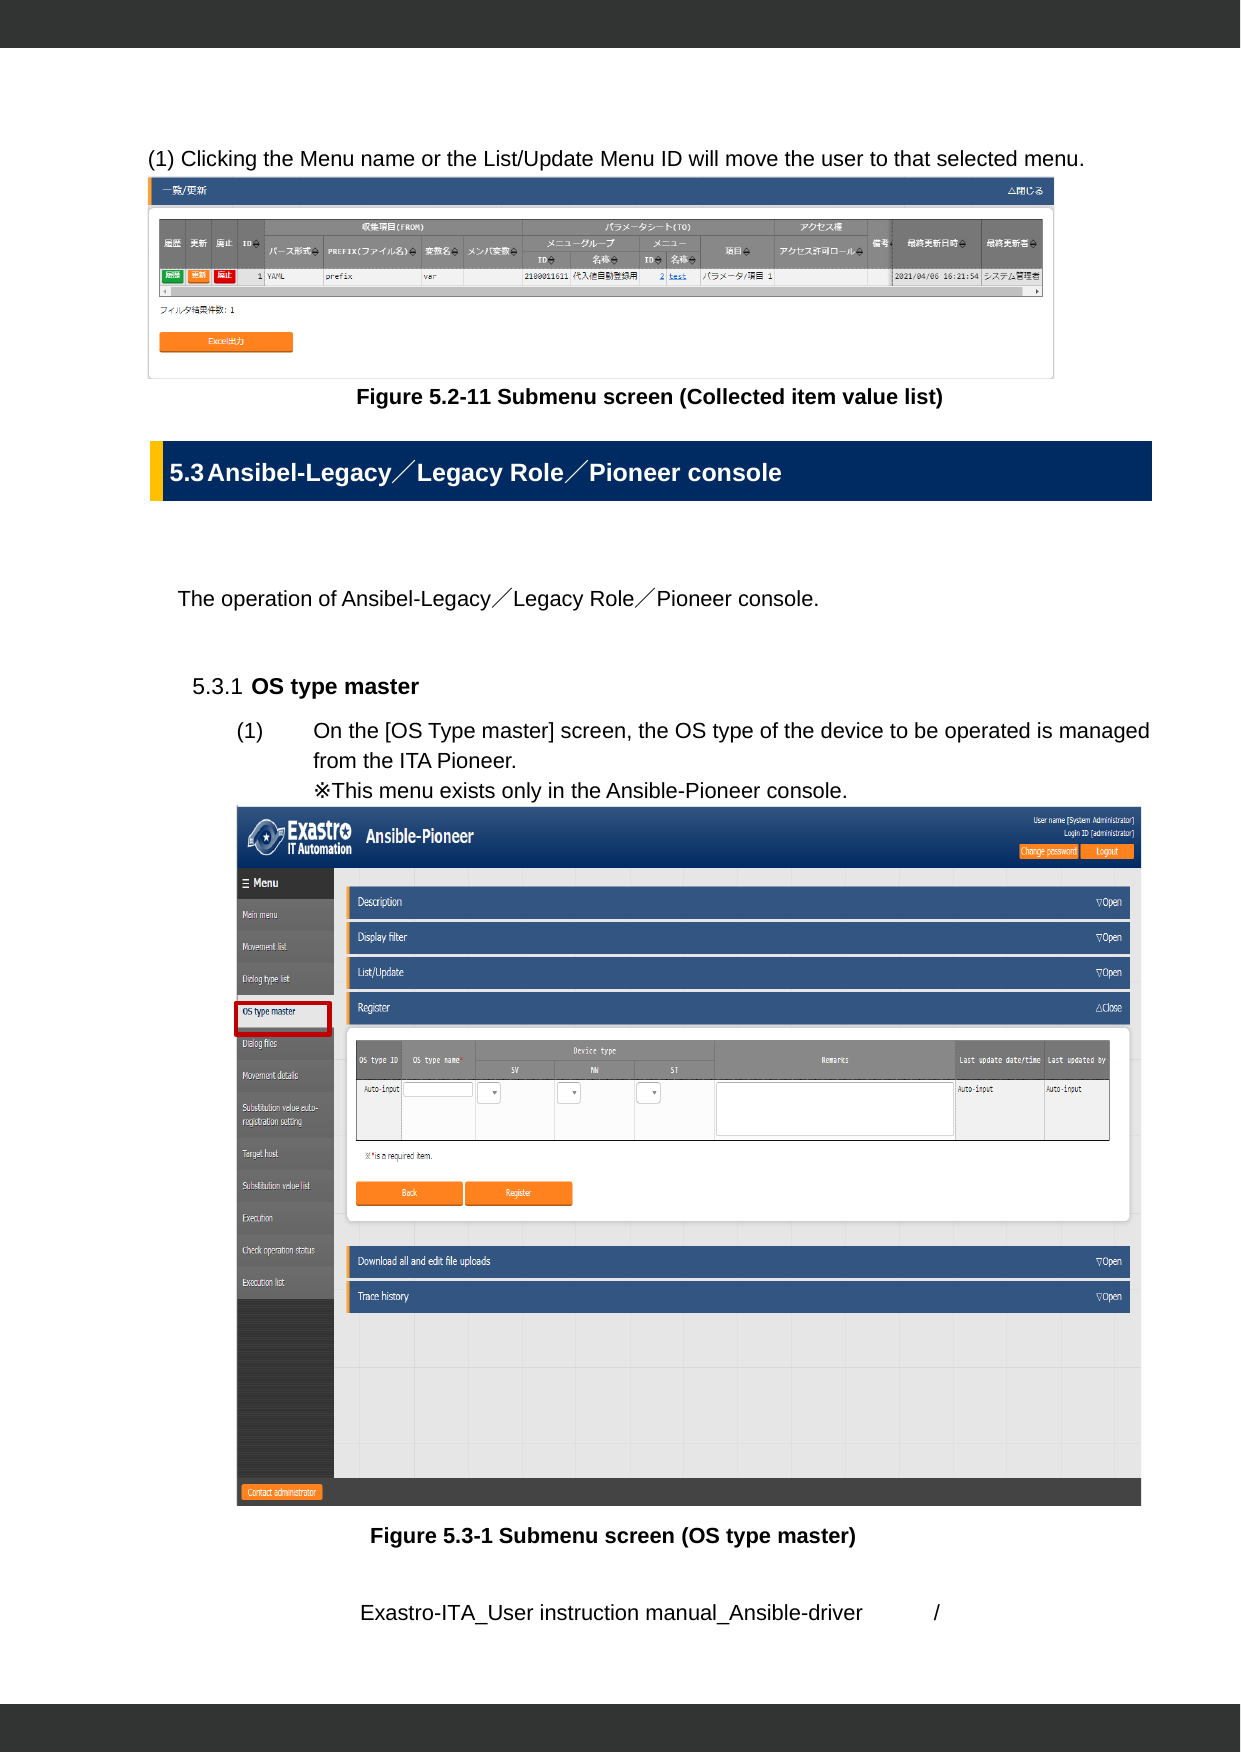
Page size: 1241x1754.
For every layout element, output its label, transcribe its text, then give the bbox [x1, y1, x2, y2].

picture [0, 0, 1241, 48]
list On the [OS Type master] screen, the OS type of the device to be operated is managed from the ITA Pioneer. [236, 716, 1152, 775]
text Figure 5.3-1 Submenu screen (OS type master) [236, 1520, 1152, 1550]
text Figure 5.2-11 Submenu screen (Collected item value list) [148, 382, 1152, 411]
picture [0, 1704, 1241, 1752]
subtitle OS type master [192, 671, 1152, 701]
picture [238, 1005, 327, 1032]
picture [147, 176, 1055, 379]
picture [236, 805, 1142, 1506]
text The operation of Ansibel-Legacy／Legacy Role／Pioneer console. [177, 567, 1152, 626]
list ※This menu exists only in the Ansible-Pioneer console. [313, 775, 1152, 805]
subtitle Ansibel-Legacy／Legacy Role／Pioneer console [163, 441, 1152, 501]
